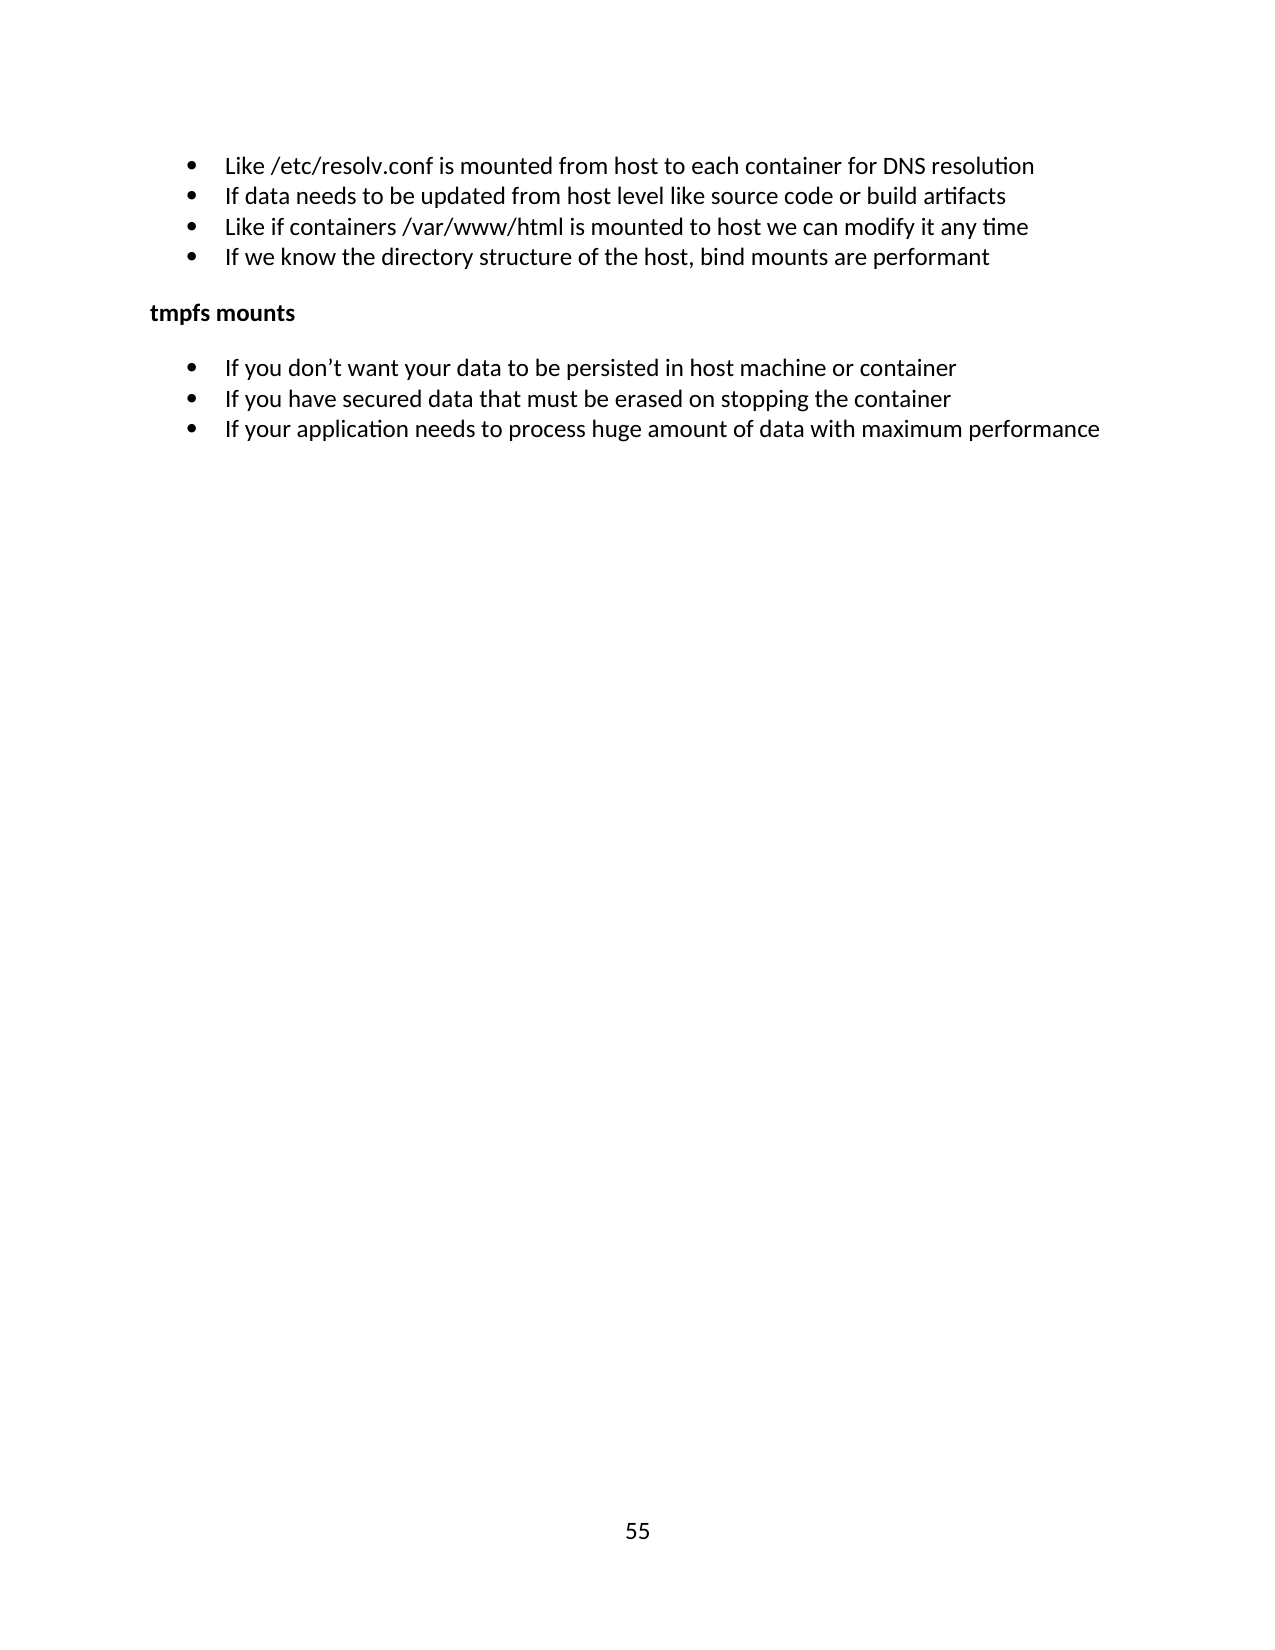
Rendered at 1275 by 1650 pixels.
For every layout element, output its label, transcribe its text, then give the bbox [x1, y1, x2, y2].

list If you have secured data that must be erased on stopping the container [187, 383, 1125, 414]
list If your application needs to process huge amount of data with maximum performance [187, 414, 1125, 444]
text tmpfs mounts [150, 297, 1125, 328]
list Like /etc/resolv.conf is mounted from host to each container for DNS resolution [187, 150, 1125, 181]
list If you don’t want your data to be persisted in host machine or container [187, 353, 1125, 383]
list If data needs to be updated from host level like source code or build artifacts [187, 181, 1125, 211]
list Like if containers /var/www/html is mounted to host we can modify it any time [187, 211, 1125, 242]
list If we know the directory structure of the host, bind mounts are performant [187, 242, 1125, 272]
